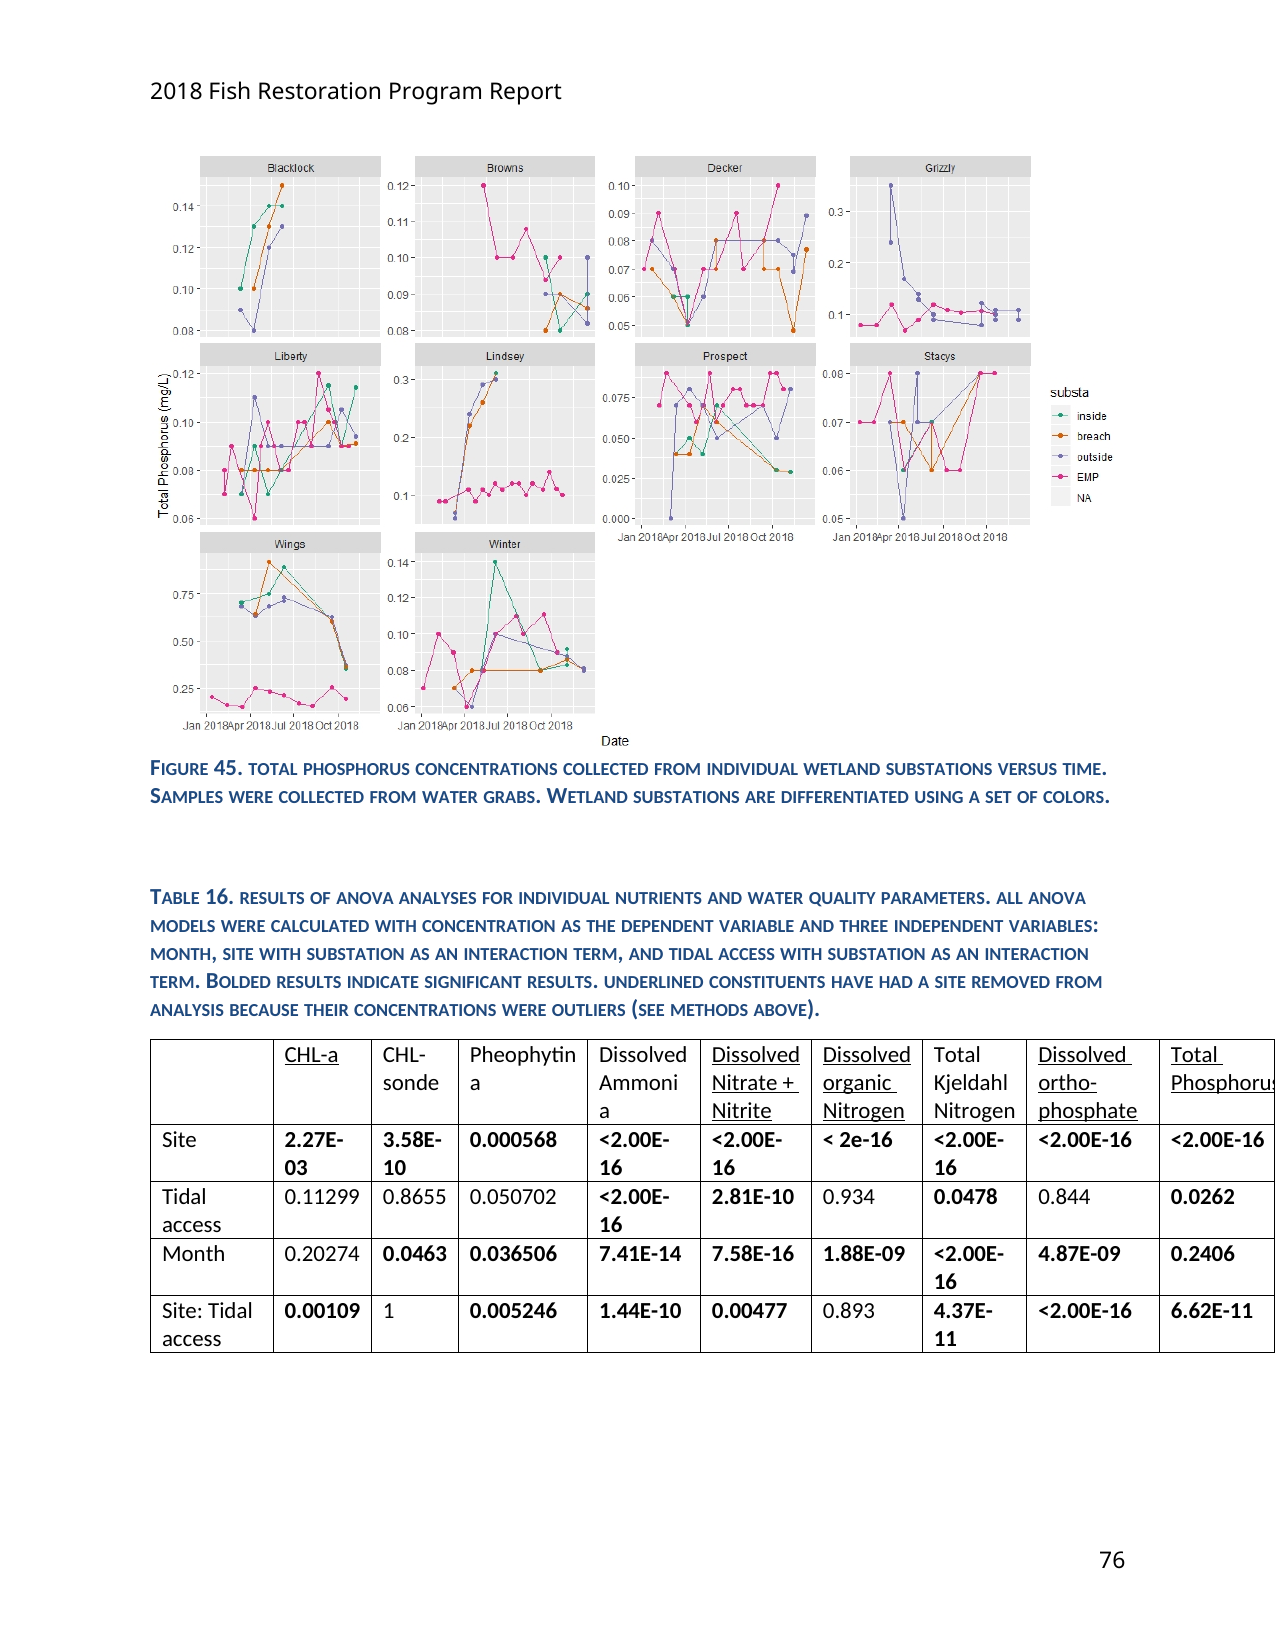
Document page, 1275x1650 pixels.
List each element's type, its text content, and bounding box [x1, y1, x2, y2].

table_cell 4.87E-09 [1027, 1239, 1159, 1295]
table_cell 0.8655 [372, 1182, 458, 1238]
table_cell 4.37E-11 [923, 1296, 1026, 1352]
table_cell 7.41E-14 [588, 1239, 700, 1295]
table_cell 0.20274 [274, 1239, 371, 1295]
table_header CHL- sonde [372, 1040, 458, 1124]
text Table . results of anova analyses for individual nutrients and water quality parameters. all anova models were calculated with concentration as the dependent variable and three independent variables: month, site with substation as an interaction term, and tidal access with substation as an interaction term. Bolded results indicate significant results. underlined constituents have had a site removed from analysis because their concentrations were outliers (see methods above). [150, 882, 1125, 1022]
table_cell <2.00E-16 [923, 1125, 1026, 1181]
table_cell 3.58E-10 [372, 1125, 458, 1181]
table_cell 0.0262 [1160, 1182, 1274, 1238]
table_header Dissolved organic Nitrogen [812, 1040, 922, 1124]
table_cell <2.00E-16 [1160, 1125, 1274, 1181]
table_cell <2.00E-16 [701, 1125, 811, 1181]
table_cell <2.00E-16 [1027, 1125, 1159, 1181]
table_cell 0.005246 [459, 1296, 587, 1352]
table_cell <2.00E-16 [923, 1239, 1026, 1295]
table_header CHL-a [274, 1040, 371, 1124]
table_header Total Phosphorus [1160, 1040, 1274, 1124]
table_cell Month [151, 1239, 273, 1295]
table_cell Site: Tidal access [151, 1296, 273, 1352]
table_cell 0.0463 [372, 1239, 458, 1295]
table_cell 0.00109 [274, 1296, 371, 1352]
table_cell Site [151, 1125, 273, 1181]
table_cell 0.11299 [274, 1182, 371, 1238]
table_cell 1 [372, 1296, 458, 1352]
table_header [151, 1040, 273, 1124]
table_cell Tidal access [151, 1182, 273, 1238]
table_cell <2.00E-16 [1027, 1296, 1159, 1352]
table_cell 2.27E-03 [274, 1125, 371, 1181]
text Figure 45. total phosphorus concentrations collected from individual wetland substations versus time. Samples were collected from water grabs. Wetland substations are differentiated using a set of colors. [150, 754, 1125, 809]
table_header Total Kjeldahl Nitrogen [923, 1040, 1026, 1124]
table_header Pheophytin a [459, 1040, 587, 1124]
table_cell 6.62E-11 [1160, 1296, 1274, 1352]
table_cell 0.050702 [459, 1182, 587, 1238]
table_header Dissolved ortho-phosphate [1027, 1040, 1159, 1124]
table_cell 0.893 [812, 1296, 922, 1352]
table_cell 0.036506 [459, 1239, 587, 1295]
table_cell 1.44E-10 [588, 1296, 700, 1352]
table_header Dissolved Ammonia [588, 1040, 700, 1124]
table_cell 0.934 [812, 1182, 922, 1238]
table_header Dissolved Nitrate + Nitrite [701, 1040, 811, 1124]
table_cell 1.88E-09 [812, 1239, 922, 1295]
table_cell <2.00E-16 [588, 1182, 700, 1238]
table_cell <2.00E-16 [588, 1125, 700, 1181]
picture [150, 150, 1125, 754]
table_cell 0.2406 [1160, 1239, 1274, 1295]
table_cell < 2e-16 [812, 1125, 922, 1181]
table_cell 0.0478 [923, 1182, 1026, 1238]
table_cell 0.00477 [701, 1296, 811, 1352]
table_cell 7.58E-16 [701, 1239, 811, 1295]
table_cell 0.000568 [459, 1125, 587, 1181]
table_cell 2.81E-10 [701, 1182, 811, 1238]
table_cell 0.844 [1027, 1182, 1159, 1238]
